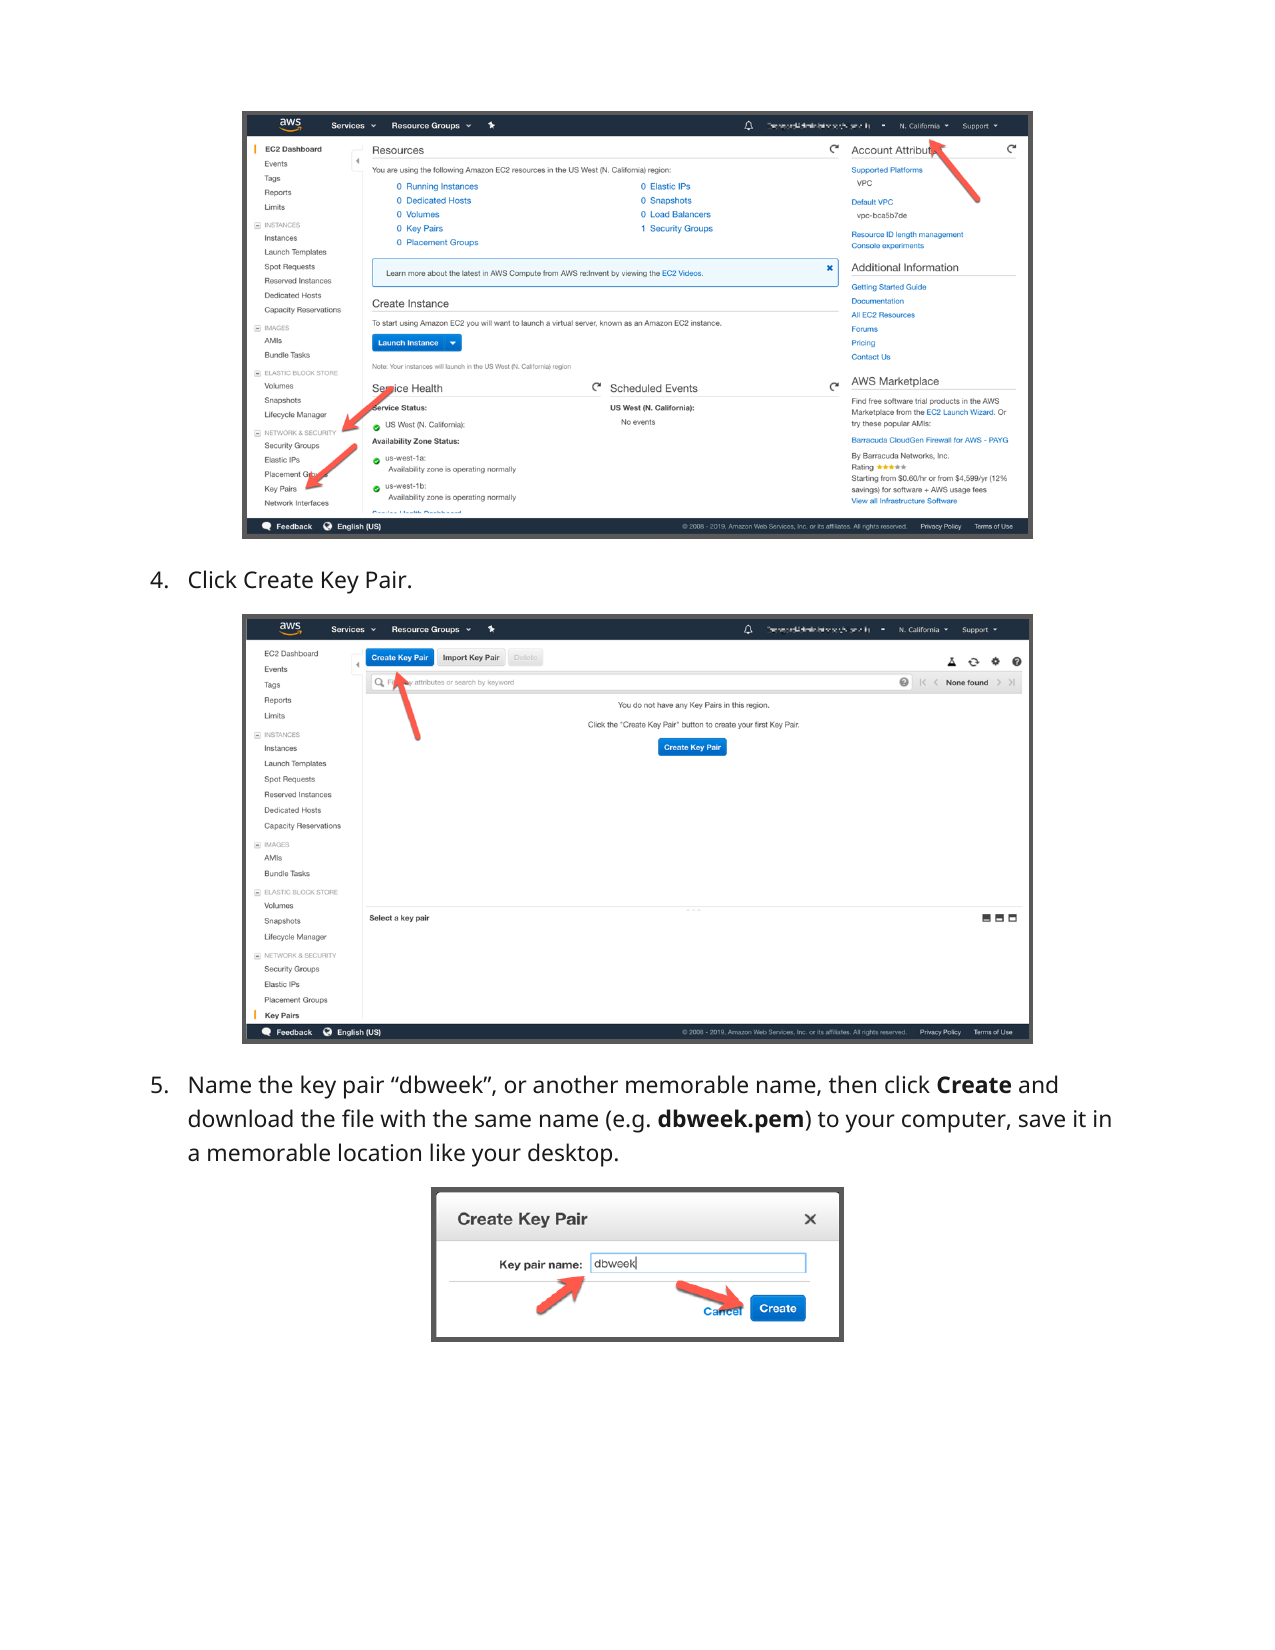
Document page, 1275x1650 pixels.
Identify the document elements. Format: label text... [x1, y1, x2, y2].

list Click Create Key Pair. [150, 564, 1125, 595]
picture [246, 619, 1029, 1039]
picture [247, 115, 1028, 534]
picture [436, 1192, 839, 1337]
list Name the key pair “dbweek”, or another memorable name, then click Create and download the file with the same name (e.g. dbweek.pem) to your computer, save it in a memorable location like your desktop. [150, 1069, 1125, 1168]
